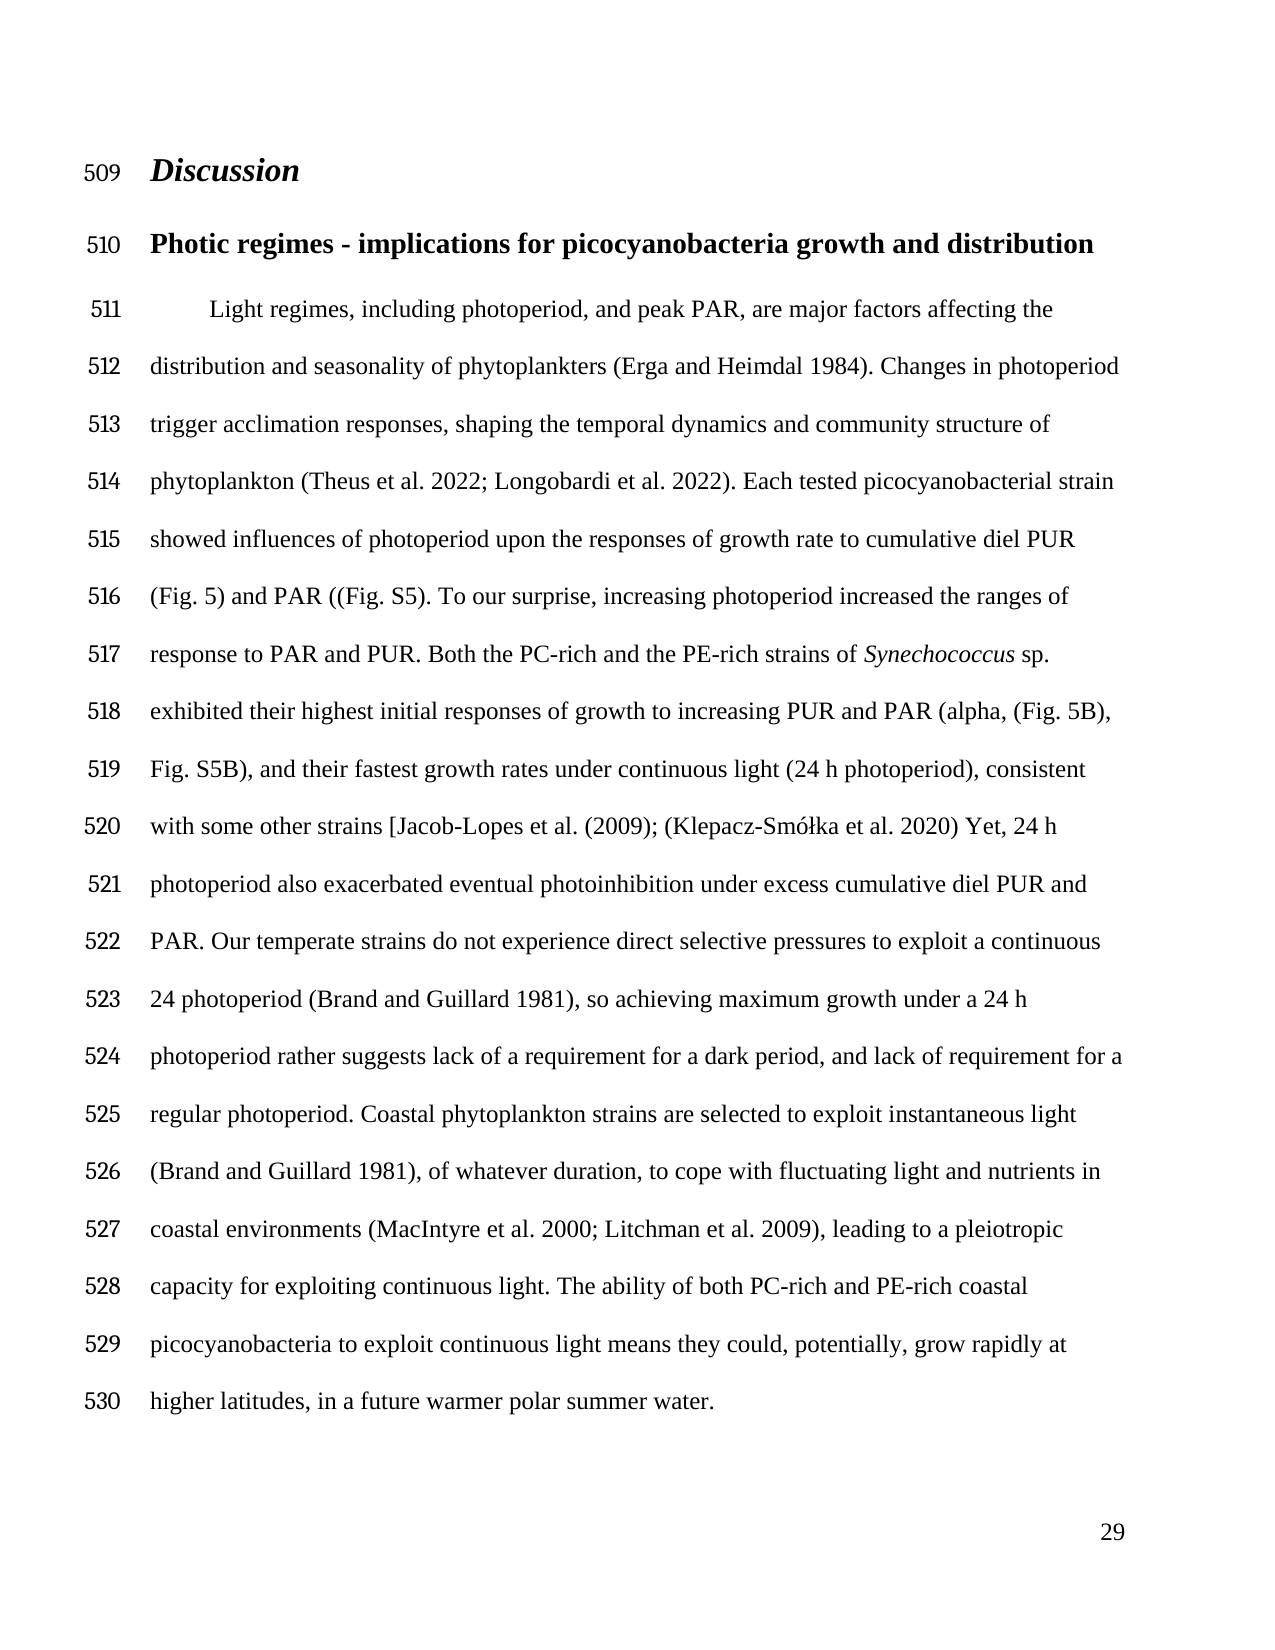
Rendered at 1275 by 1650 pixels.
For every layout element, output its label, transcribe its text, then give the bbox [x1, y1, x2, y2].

text Light regimes, including photoperiod, and peak PAR, are major factors affecting the distribution and seasonality of phytoplankters (Erga and Heimdal 1984). Changes in photoperiod trigger acclimation responses, shaping the temporal dynamics and community structure of phytoplankton (Theus et al. 2022; Longobardi et al. 2022). Each tested picocyanobacterial strain showed influences of photoperiod upon the responses of growth rate to cumulative diel PUR (Fig. 5) and PAR ((Fig. S5). To our surprise, increasing photoperiod increased the ranges of response to PAR and PUR. Both the PC-rich and the PE-rich strains of Synechococcus sp. exhibited their highest initial responses of growth to increasing PUR and PAR (alpha, (Fig. 5B), Fig. S5B), and their fastest growth rates under continuous light (24 h photoperiod), consistent with some other strains [Jacob-Lopes et al. (2009); (Klepacz-Smółka et al. 2020) Yet, 24 h photoperiod also exacerbated eventual photoinhibition under excess cumulative diel PUR and PAR. Our temperate strains do not experience direct selective pressures to exploit a continuous 24 photoperiod (Brand and Guillard 1981), so achieving maximum growth under a 24 h photoperiod rather suggests lack of a requirement for a dark period, and lack of requirement for a regular photoperiod. Coastal phytoplankton strains are selected to exploit instantaneous light (Brand and Guillard 1981), of whatever duration, to cope with fluctuating light and nutrients in coastal environments (MacIntyre et al. 2000; Litchman et al. 2009), leading to a pleiotropic capacity for exploiting continuous light. The ability of both PC-rich and PE-rich coastal picocyanobacteria to exploit continuous light means they could, potentially, grow rapidly at higher latitudes, in a future warmer polar summer water. [150, 294, 1125, 1415]
subtitle Photic regimes - implications for picocyanobacteria growth and distribution [150, 227, 1125, 260]
subtitle Discussion [150, 150, 1125, 188]
